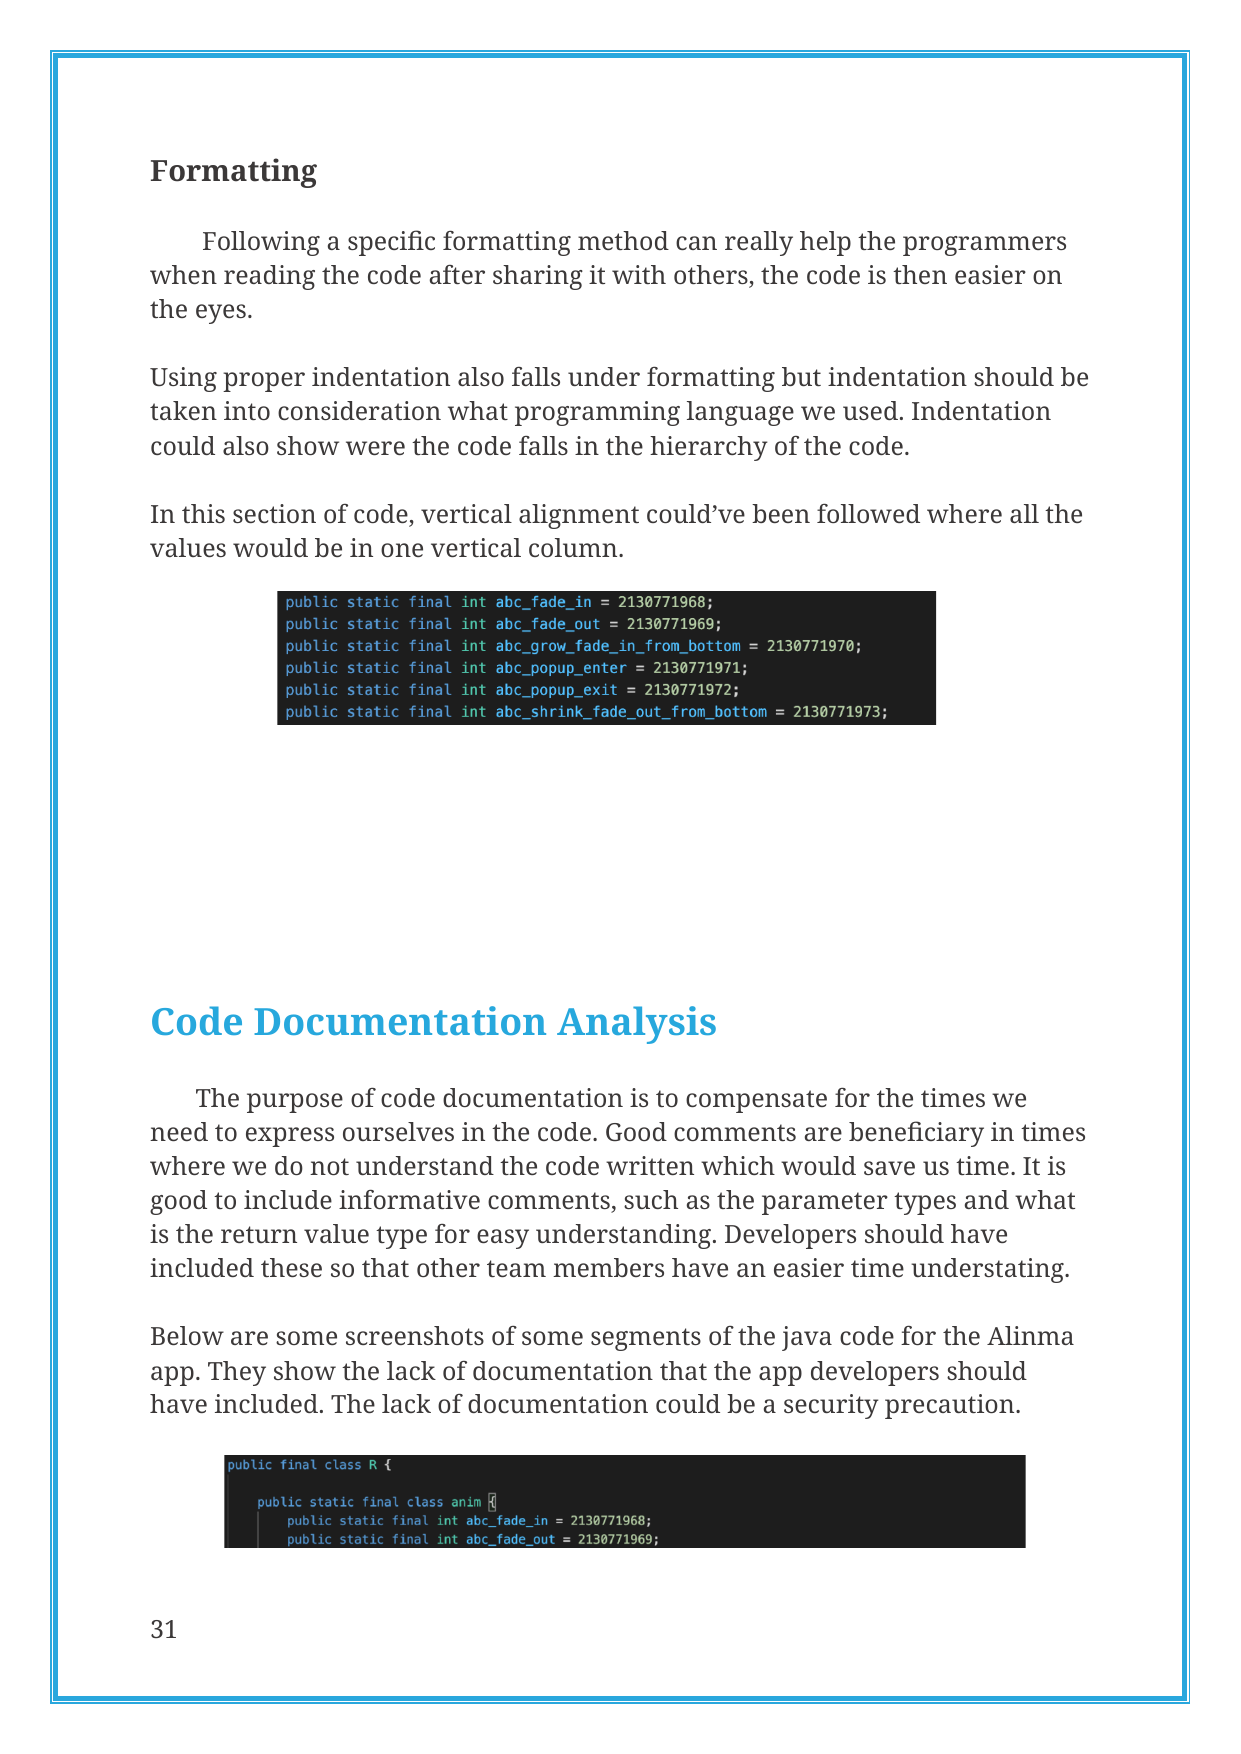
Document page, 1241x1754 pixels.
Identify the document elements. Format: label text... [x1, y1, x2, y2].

subtitle Formatting [150, 150, 1090, 190]
text Following a specific formatting method can really help the programmers when reading the code after sharing it with others, the code is then easier on the eyes. [150, 224, 1090, 326]
picture [277, 591, 937, 725]
text In this section of code, vertical alignment could’ve been followed where all the values would be in one vertical column. [150, 496, 1090, 564]
text Using proper indentation also falls under formatting but indentation should be taken into consideration what programming language we used. Indentation could also show were the code falls in the hierarchy of the code. [150, 360, 1090, 462]
subtitle Code Documentation Analysis [150, 996, 1090, 1047]
picture [224, 1455, 1026, 1548]
text The purpose of code documentation is to compensate for the times we need to express ourselves in the code. Good comments are beneficiary in times where we do not understand the code written which would save us time. It is good to include informative comments, such as the parameter types and what is the return value type for easy understanding. Developers should have included these so that other team members have an easier time understating. [150, 1081, 1090, 1285]
text Below are some screenshots of some segments of the java code for the Alinma app. They show the lack of documentation that the app developers should have included. The lack of documentation could be a security precaution. [150, 1319, 1090, 1421]
